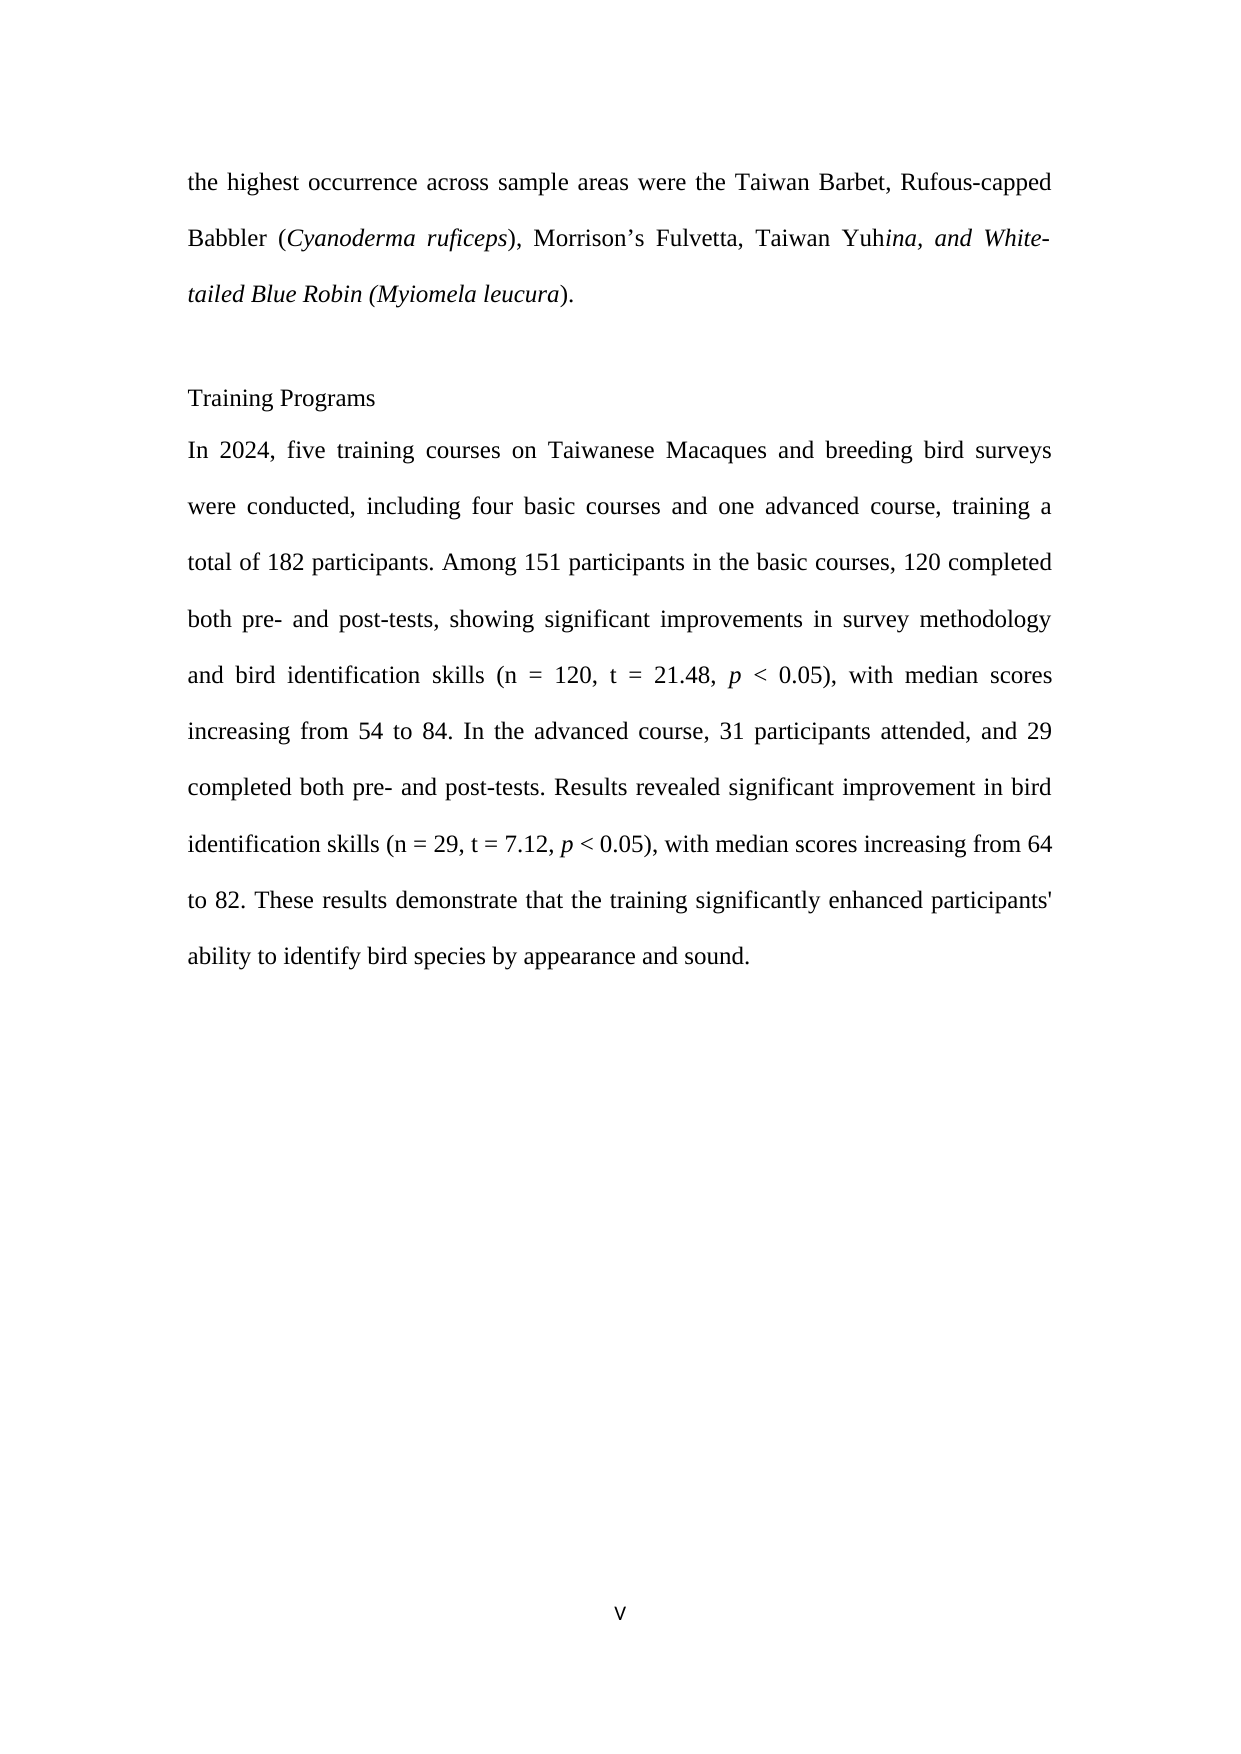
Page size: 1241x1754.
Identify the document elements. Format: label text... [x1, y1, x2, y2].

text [187, 162, 1053, 312]
text In 2024, five training courses on Taiwanese Macaques and breeding bird surveys were conducted, including four basic courses and one advanced course, training a total of 182 participants. Among 151 participants in the basic courses, 120 completed both pre- and post-tests, showing significant improvements in survey methodology and bird identification skills (n = 120, t = 21.48, p < 0.05), with median scores increasing from 54 to 84. In the advanced course, 31 participants attended, and 29 completed both pre- and post-tests. Results revealed significant improvement in bird identification skills (n = 29, t = 7.12, p < 0.05), with median scores increasing from 64 to 82. These results demonstrate that the training significantly enhanced participants' ability to identify bird species by appearance and sound. [187, 431, 1053, 974]
text Training Programs [187, 379, 1053, 416]
